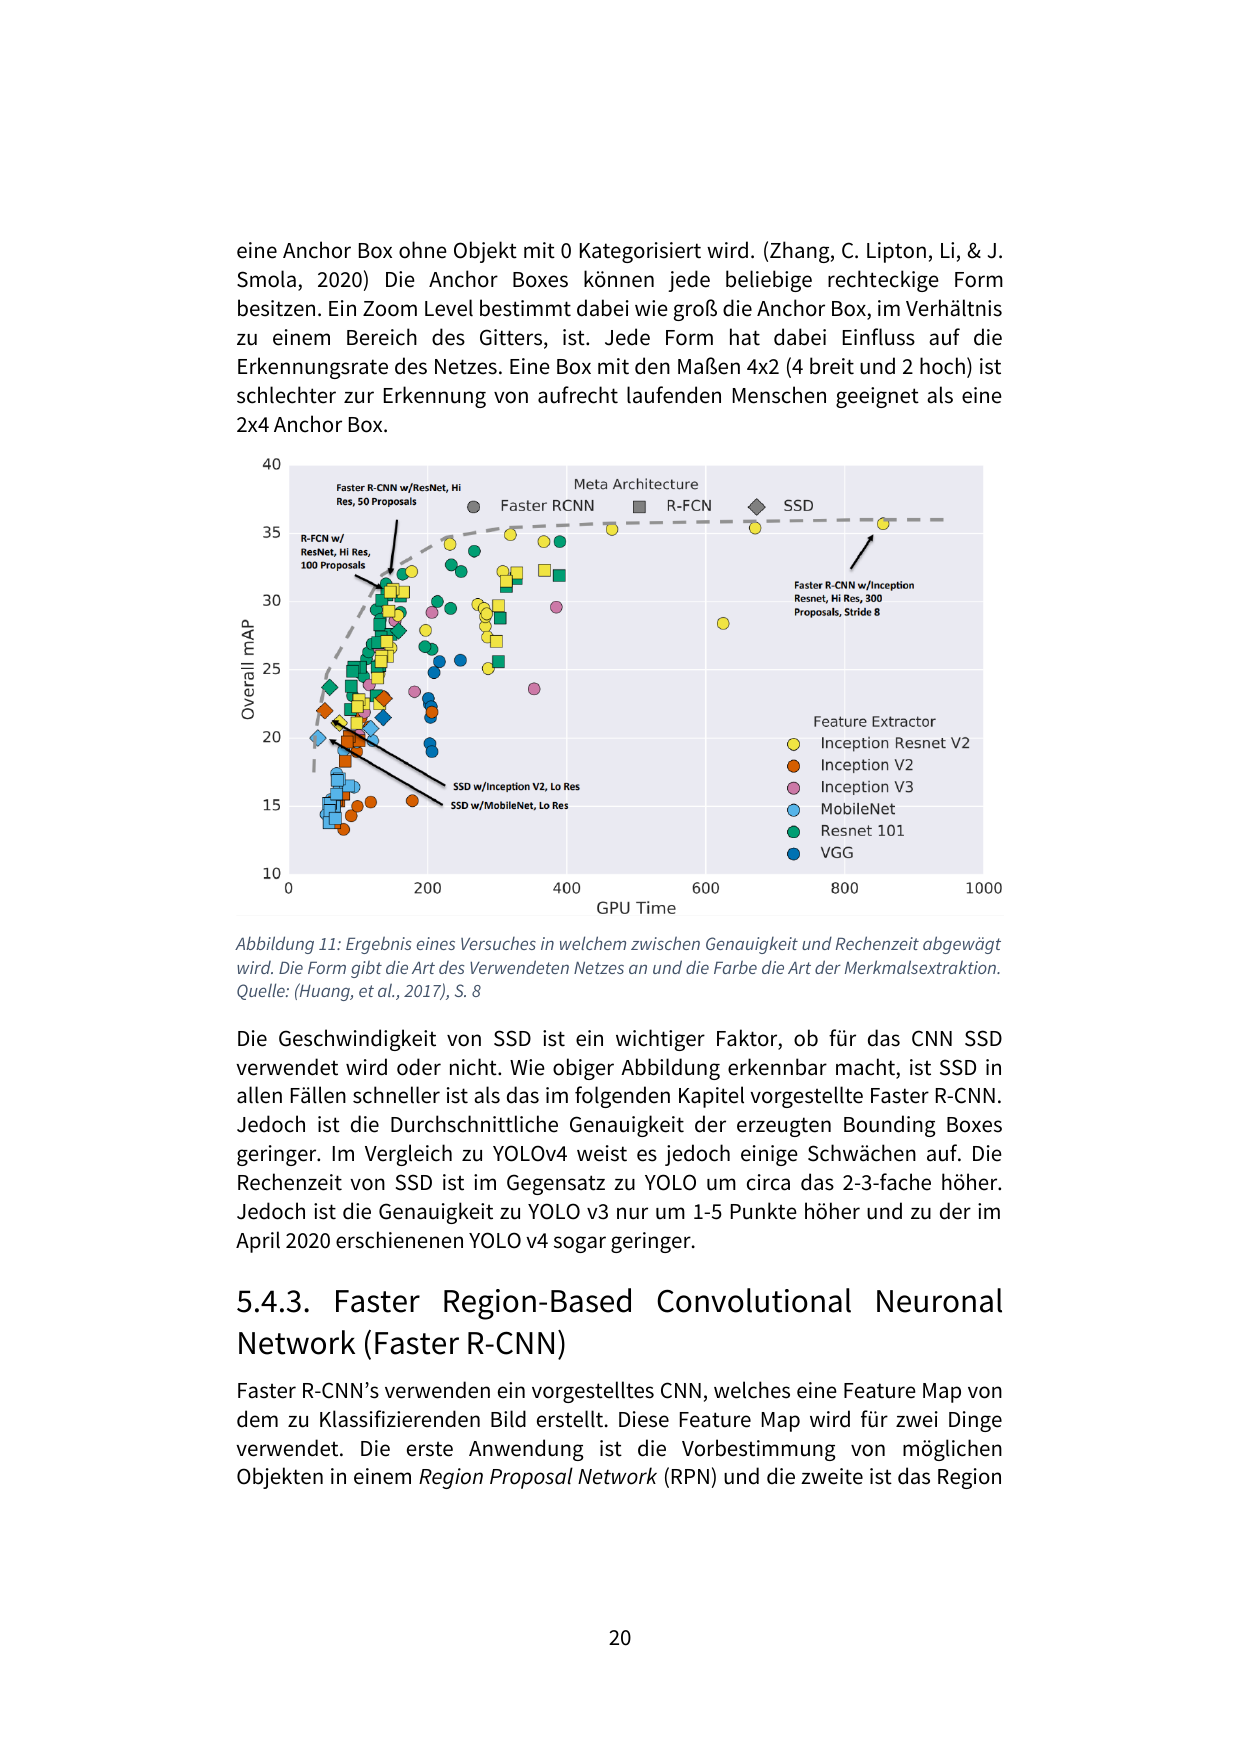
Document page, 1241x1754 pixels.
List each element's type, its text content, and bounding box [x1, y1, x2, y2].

text Die Geschwindigkeit von SSD ist ein wichtiger Faktor, ob für das CNN SSD verwendet wird oder nicht. Wie obiger Abbildung erkennbar macht, ist SSD in allen Fällen schneller ist als das im folgenden Kapitel vorgestellte Faster R-CNN. Jedoch ist die Durchschnittliche Genauigkeit der erzeugten Bounding Boxes geringer. Im Vergleich zu YOLOv4 weist es jedoch einige Schwächen auf. Die Rechenzeit von SSD ist im Gegensatz zu YOLO um circa das 2-3-fache höher. Jedoch ist die Genauigkeit zu YOLO v3 nur um 1-5 Punkte höher und zu der im April 2020 erschienenen YOLO v4 sogar geringer. [236, 1023, 1004, 1254]
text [236, 236, 1004, 438]
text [236, 1376, 1004, 1491]
subtitle 5.4.3. Faster Region-Based Convolutional Neuronal Network (Faster R-CNN) [236, 1279, 1004, 1363]
picture [236, 455, 1004, 916]
text Abbildung : Ergebnis eines Versuches in welchem zwischen Genauigkeit und Rechenzeit abgewägt wird. Die Form gibt die Art des Verwendeten Netzes an und die Farbe die Art der Merkmalsextraktion. Quelle:, S. 8 [236, 932, 1004, 1003]
